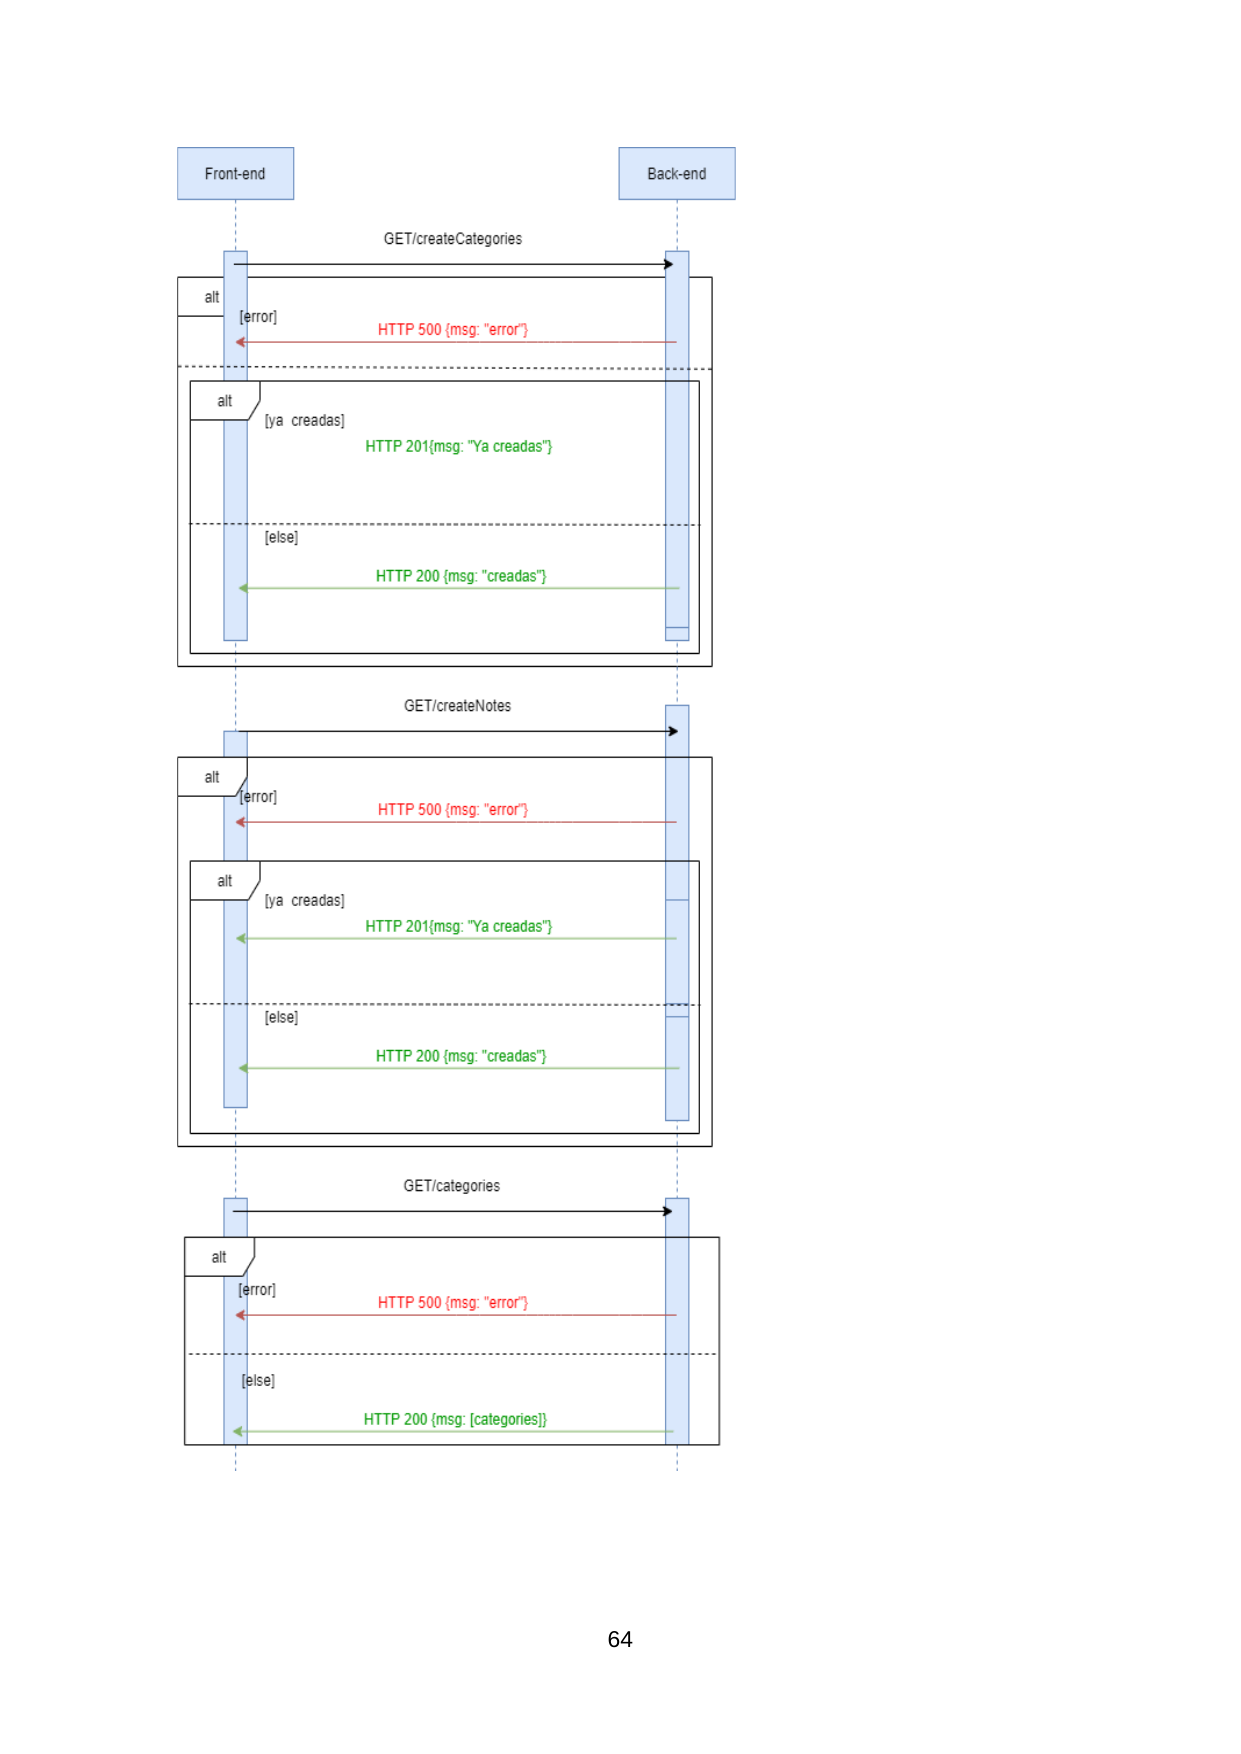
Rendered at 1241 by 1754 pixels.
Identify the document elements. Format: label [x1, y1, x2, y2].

picture [177, 147, 736, 1471]
